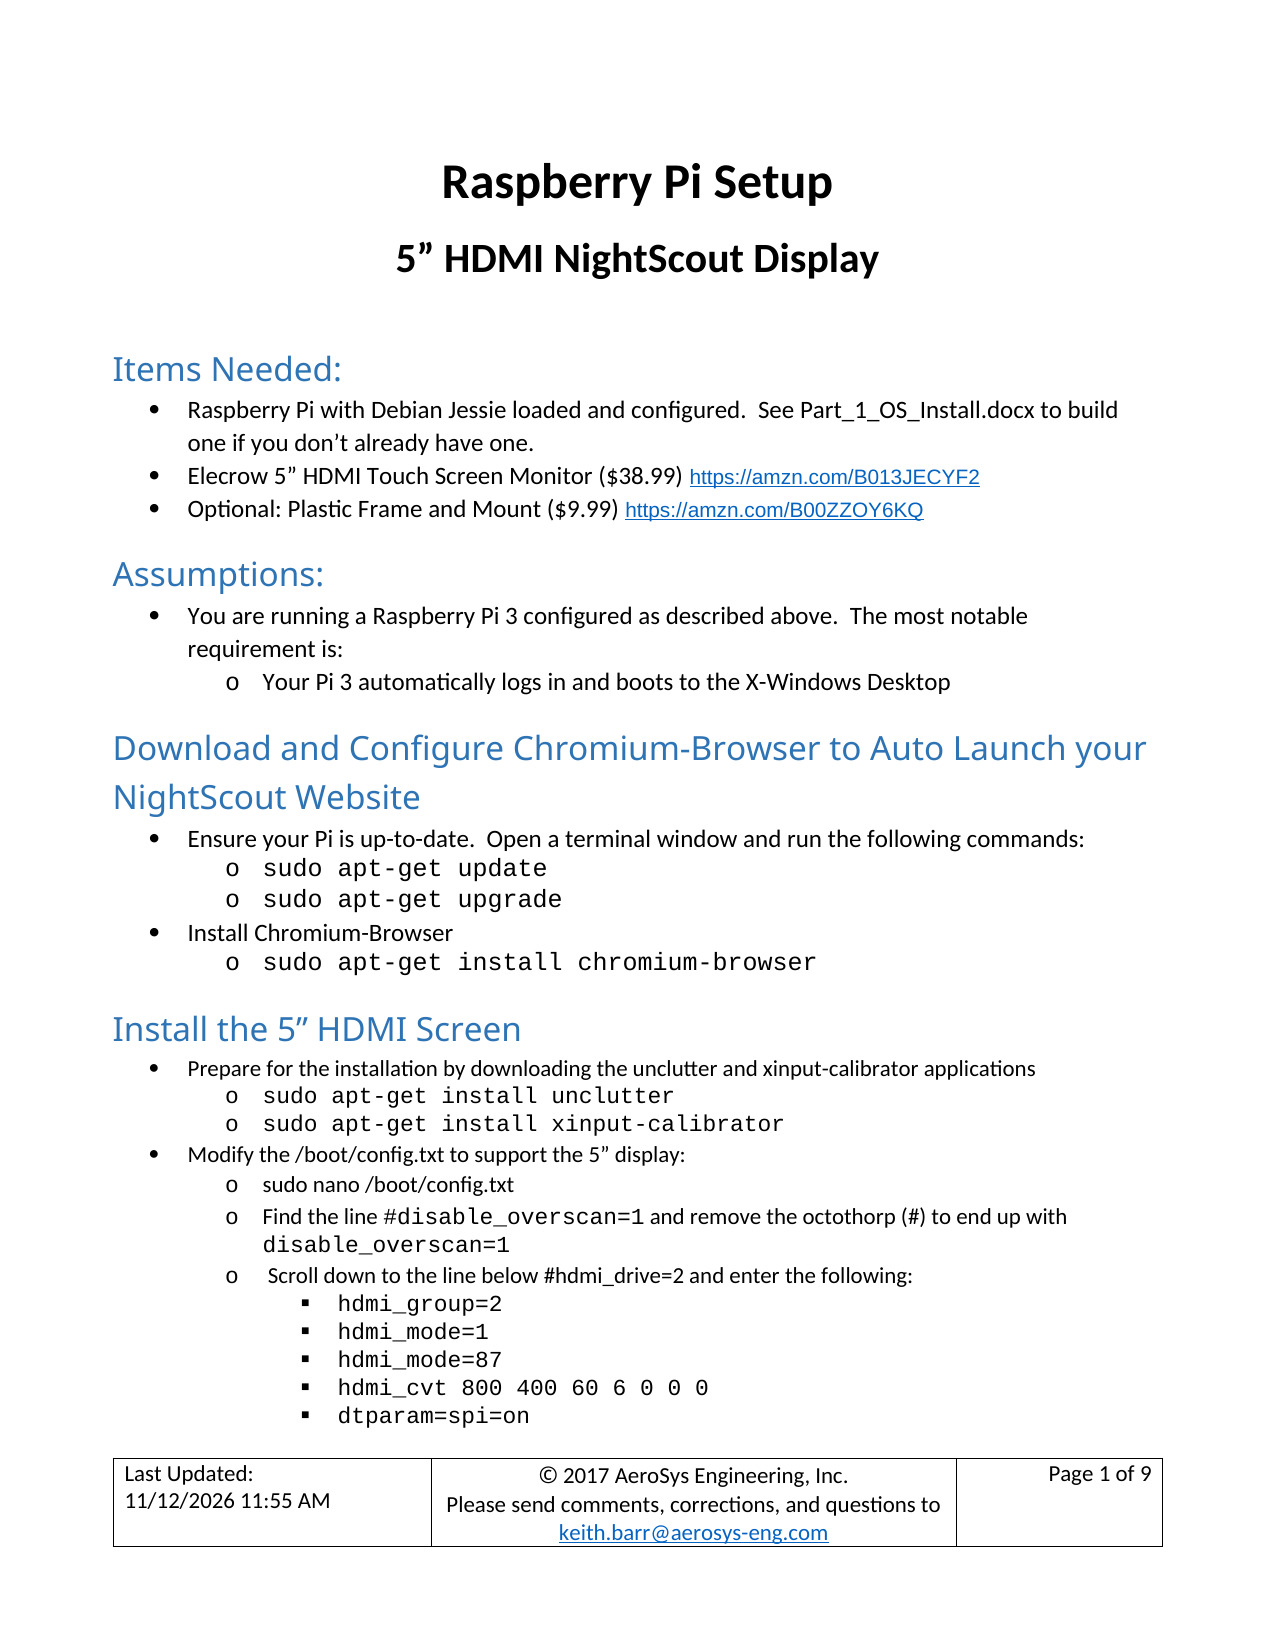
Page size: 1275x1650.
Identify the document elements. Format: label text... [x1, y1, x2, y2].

list Scroll down to the line below #hdmi_drive=2 and enter the following: [225, 1261, 1162, 1290]
list Prepare for the installation by downloading the unclutter and xinput-calibrator applications [150, 1054, 1162, 1082]
list Install Chromium-Browser [150, 917, 1162, 947]
list sudo apt-get update [225, 856, 1162, 884]
list hdmi_mode=87 [300, 1348, 1162, 1374]
subtitle Assumptions: [112, 551, 1162, 596]
list Ensure your Pi is up-to-date. Open a terminal window and run the following commands: [150, 823, 1162, 853]
list hdmi_mode=1 [300, 1320, 1162, 1346]
text Raspberry Pi Setup [112, 150, 1162, 211]
list sudo apt-get install unclutter [225, 1084, 1162, 1110]
subtitle Download and Configure Chromium-Browser to Auto Launch your NightScout Website [112, 725, 1162, 819]
list Modify the /boot/config.txt to support the 5” display: [150, 1140, 1162, 1168]
list sudo apt-get install xinput-calibrator [225, 1112, 1162, 1138]
list dtparam=spi=on [300, 1404, 1162, 1430]
list hdmi_group=2 [300, 1292, 1162, 1318]
list Optional: Plastic Frame and Mount ($9.99) https://amzn.com/B00ZZOY6KQ [150, 493, 1162, 523]
subtitle Items Needed: [112, 345, 1162, 391]
list Elecrow 5” HDMI Touch Screen Monitor ($38.99) https://amzn.com/B013JECYF2 [150, 460, 1162, 491]
list Find the line #disable_overscan=1 and remove the octothorp (#) to end up with disable_overscan=1 [225, 1202, 1162, 1259]
list sudo apt-get upgrade [225, 886, 1162, 915]
list You are running a Raspberry Pi 3 configured as described above. The most notable requirement is: [150, 600, 1162, 663]
list Raspberry Pi with Debian Jessie loaded and configured. See Part_1_OS_Install.docx to build one if you don’t already have one. [150, 394, 1162, 458]
text 5” HDMI NightScout Display [112, 232, 1162, 283]
list sudo nano /boot/config.txt [225, 1171, 1162, 1200]
list sudo apt-get install chromium-browser [225, 950, 1162, 978]
list Your Pi 3 automatically logs in and boots to the X-Windows Desktop [225, 666, 1162, 697]
list hdmi_cvt 800 400 60 6 0 0 0 [300, 1376, 1162, 1402]
subtitle Install the 5” HDMI Screen [112, 1005, 1162, 1051]
